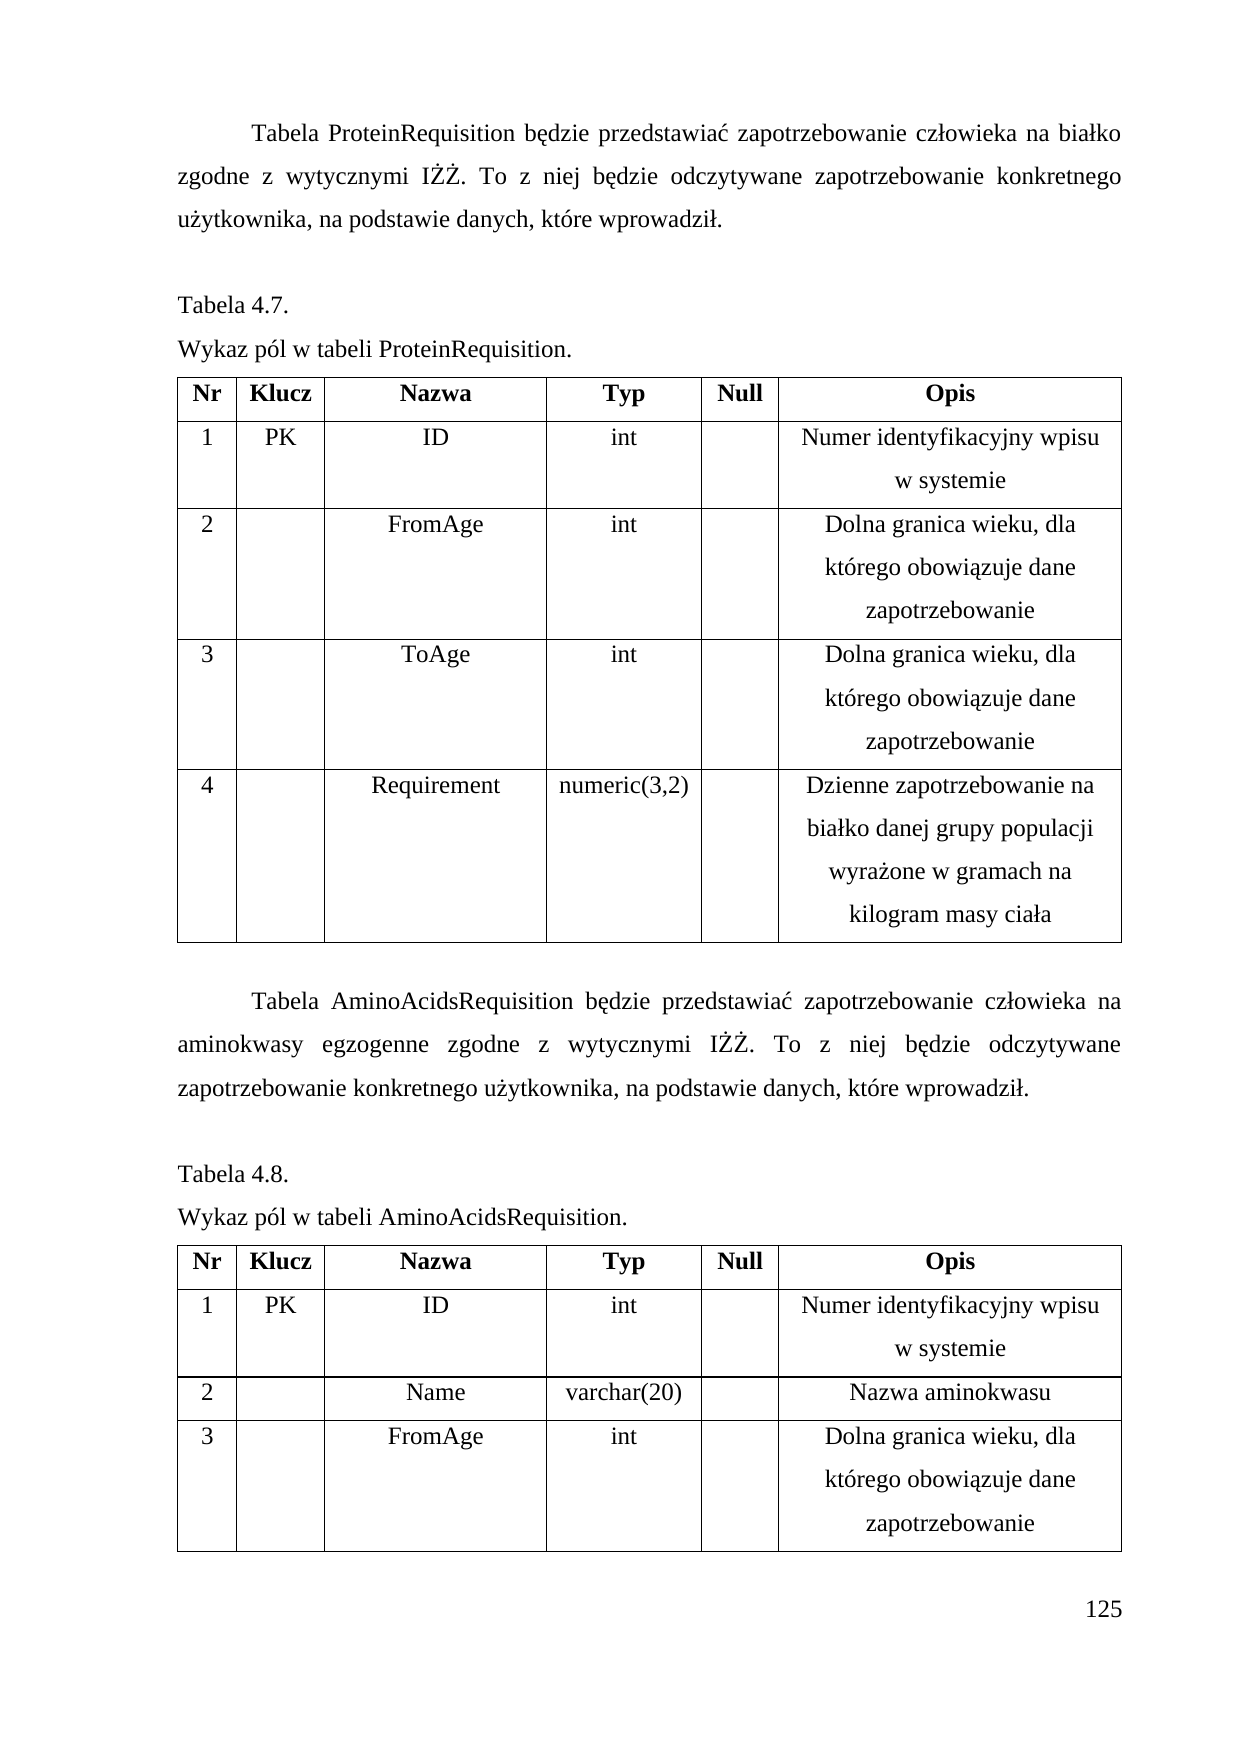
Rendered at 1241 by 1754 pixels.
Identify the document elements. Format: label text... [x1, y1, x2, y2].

table_cell 1 [178, 1290, 236, 1376]
table_cell Numer identyfikacyjny wpisu w systemie [779, 422, 1121, 508]
table_cell 3 [178, 640, 236, 769]
text Wykaz pól w tabeli ProteinRequisition. [177, 334, 1122, 362]
table_header Nazwa [325, 378, 546, 421]
table_header Null [702, 1246, 778, 1289]
table_cell Name [325, 1378, 546, 1420]
table_cell PK [237, 422, 324, 508]
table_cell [779, 1421, 1121, 1551]
table_cell PK [237, 1290, 324, 1376]
table_header Opis [779, 378, 1121, 421]
table_cell [702, 1378, 778, 1420]
table_cell FromAge [325, 509, 546, 638]
table_cell [237, 509, 324, 638]
table_header Nr [178, 1246, 236, 1289]
table_cell int [547, 640, 701, 769]
table_cell int [547, 509, 701, 638]
table_cell ToAge [325, 640, 546, 769]
table_header Opis [779, 1246, 1121, 1289]
table_cell Numer identyfikacyjny wpisu w systemie [779, 1290, 1121, 1376]
table_cell [702, 422, 778, 508]
table_cell varchar(20) [547, 1378, 701, 1420]
table_cell ID [325, 422, 546, 508]
table_cell ID [325, 1290, 546, 1376]
table_cell Dolna granica wieku, dla którego obowiązuje dane zapotrzebowanie [779, 509, 1121, 638]
table_header Klucz [237, 378, 324, 421]
table_header Typ [547, 1246, 701, 1289]
table_cell [237, 640, 324, 769]
table_cell [702, 1421, 778, 1551]
table_cell 4 [178, 770, 236, 942]
table_cell 2 [178, 509, 236, 638]
table_cell Dolna granica wieku, dla którego obowiązuje dane zapotrzebowanie [779, 640, 1121, 769]
table_cell Requirement [325, 770, 546, 942]
table_header Typ [547, 378, 701, 421]
table_cell int [547, 1290, 701, 1376]
text Tabela 4.8. [177, 1159, 1122, 1188]
table_cell int [547, 1421, 701, 1551]
text Tabela ProteinRequisition będzie przedstawiać zapotrzebowanie człowieka na białko zgodne z wytycznymi IŻŻ. To z niej będzie odczytywane zapotrzebowanie konkretnego użytkownika, na podstawie danych, które wprowadził. [177, 118, 1122, 233]
table_cell FromAge [325, 1421, 546, 1551]
table_cell [702, 509, 778, 638]
table_cell 1 [178, 422, 236, 508]
text Tabela AminoAcidsRequisition będzie przedstawiać zapotrzebowanie człowieka na aminokwasy egzogenne zgodne z wytycznymi IŻŻ. To z niej będzie odczytywane zapotrzebowanie konkretnego użytkownika, na podstawie danych, które wprowadził. [177, 986, 1122, 1101]
table_cell [702, 1290, 778, 1376]
text Tabela 4.7. [177, 291, 1122, 319]
table_cell [237, 770, 324, 942]
table_cell [702, 640, 778, 769]
table_cell Nazwa aminokwasu [779, 1378, 1121, 1420]
table_cell [237, 1378, 324, 1420]
table_cell 2 [178, 1378, 236, 1420]
table_cell [237, 1421, 324, 1551]
table_header Klucz [237, 1246, 324, 1289]
table_header Nr [178, 378, 236, 421]
table_header Nazwa [325, 1246, 546, 1289]
table_cell numeric(3,2) [547, 770, 701, 942]
table_header Null [702, 378, 778, 421]
table_cell [702, 770, 778, 942]
text Wykaz pól w tabeli AminoAcidsRequisition. [177, 1202, 1122, 1231]
table_cell Dzienne zapotrzebowanie na białko danej grupy populacji wyrażone w gramach na kilogram masy ciała [779, 770, 1121, 942]
table_cell int [547, 422, 701, 508]
table_cell 3 [178, 1421, 236, 1551]
